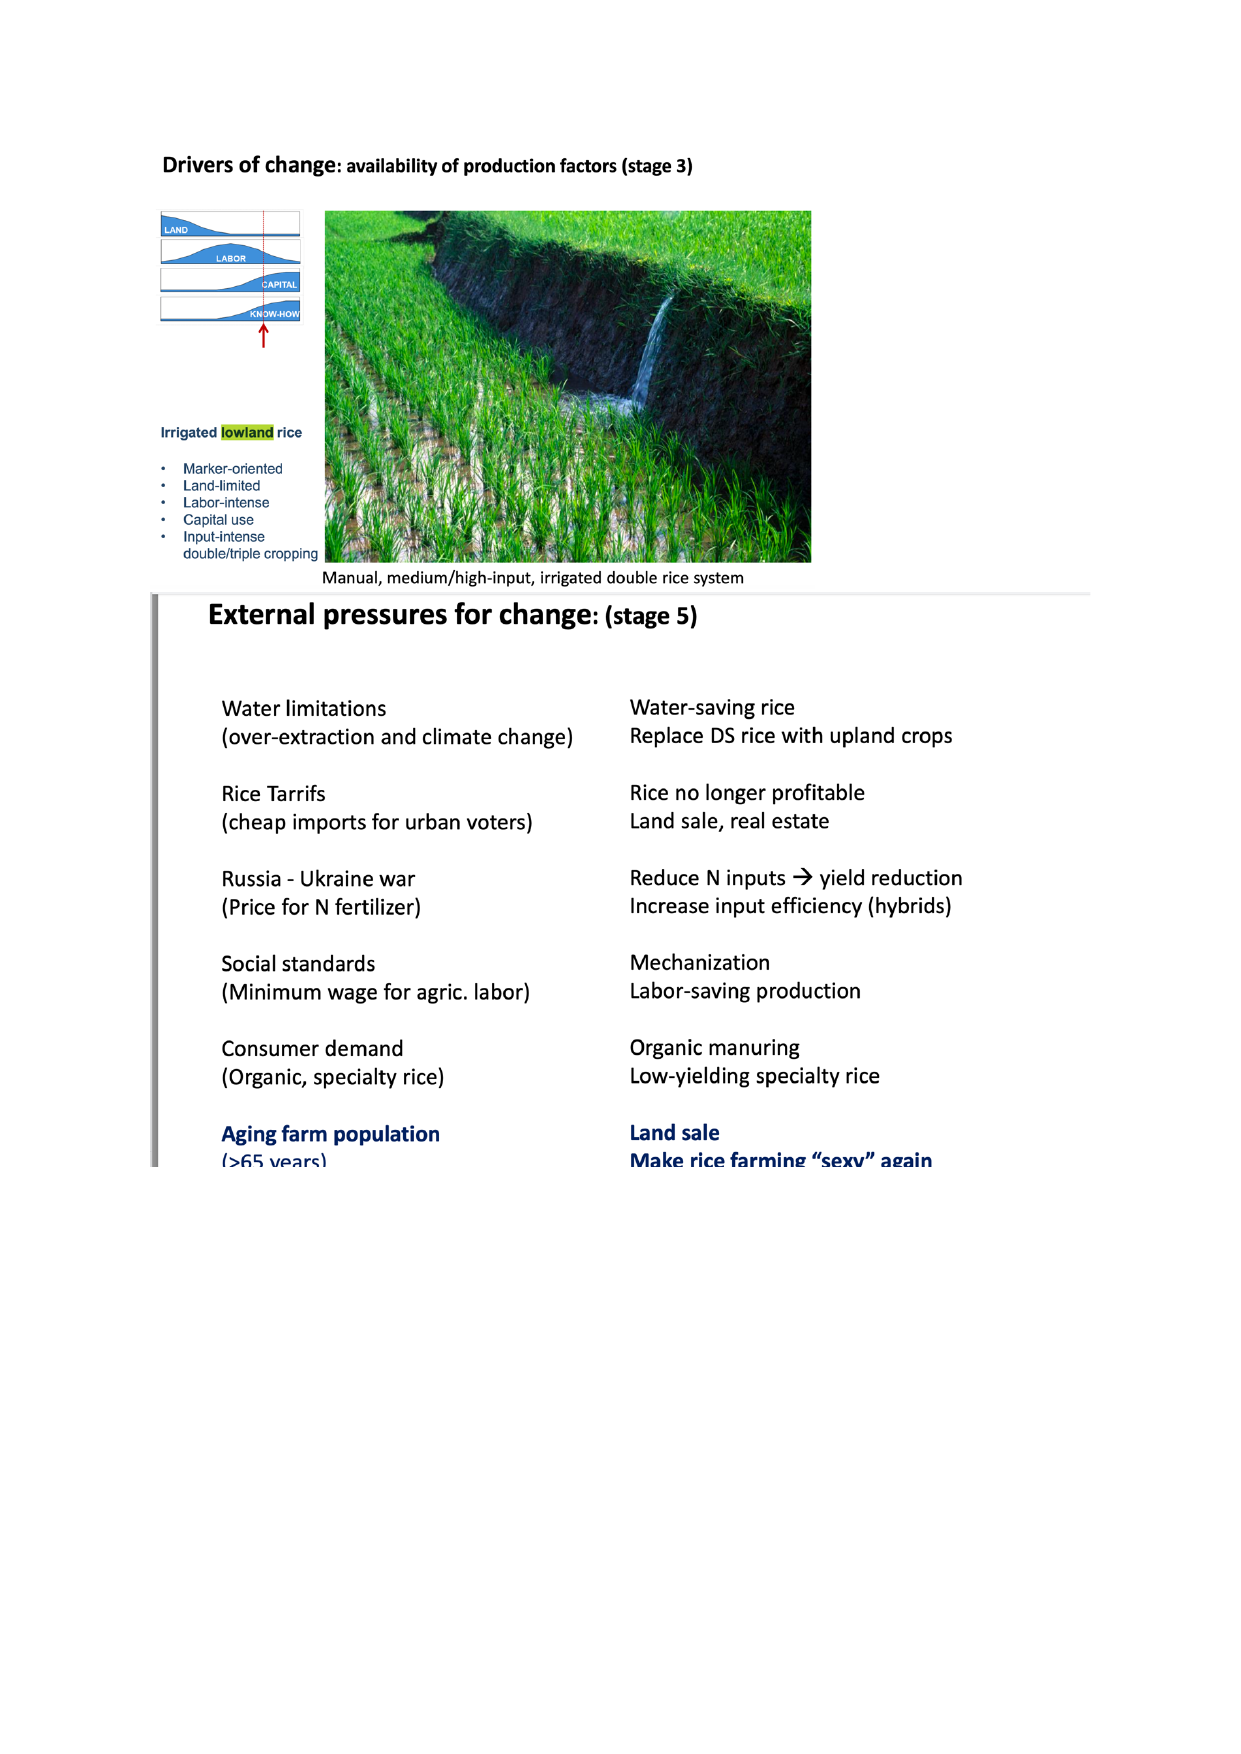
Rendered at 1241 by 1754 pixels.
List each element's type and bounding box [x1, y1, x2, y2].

picture [150, 592, 1091, 1167]
picture [150, 150, 815, 589]
